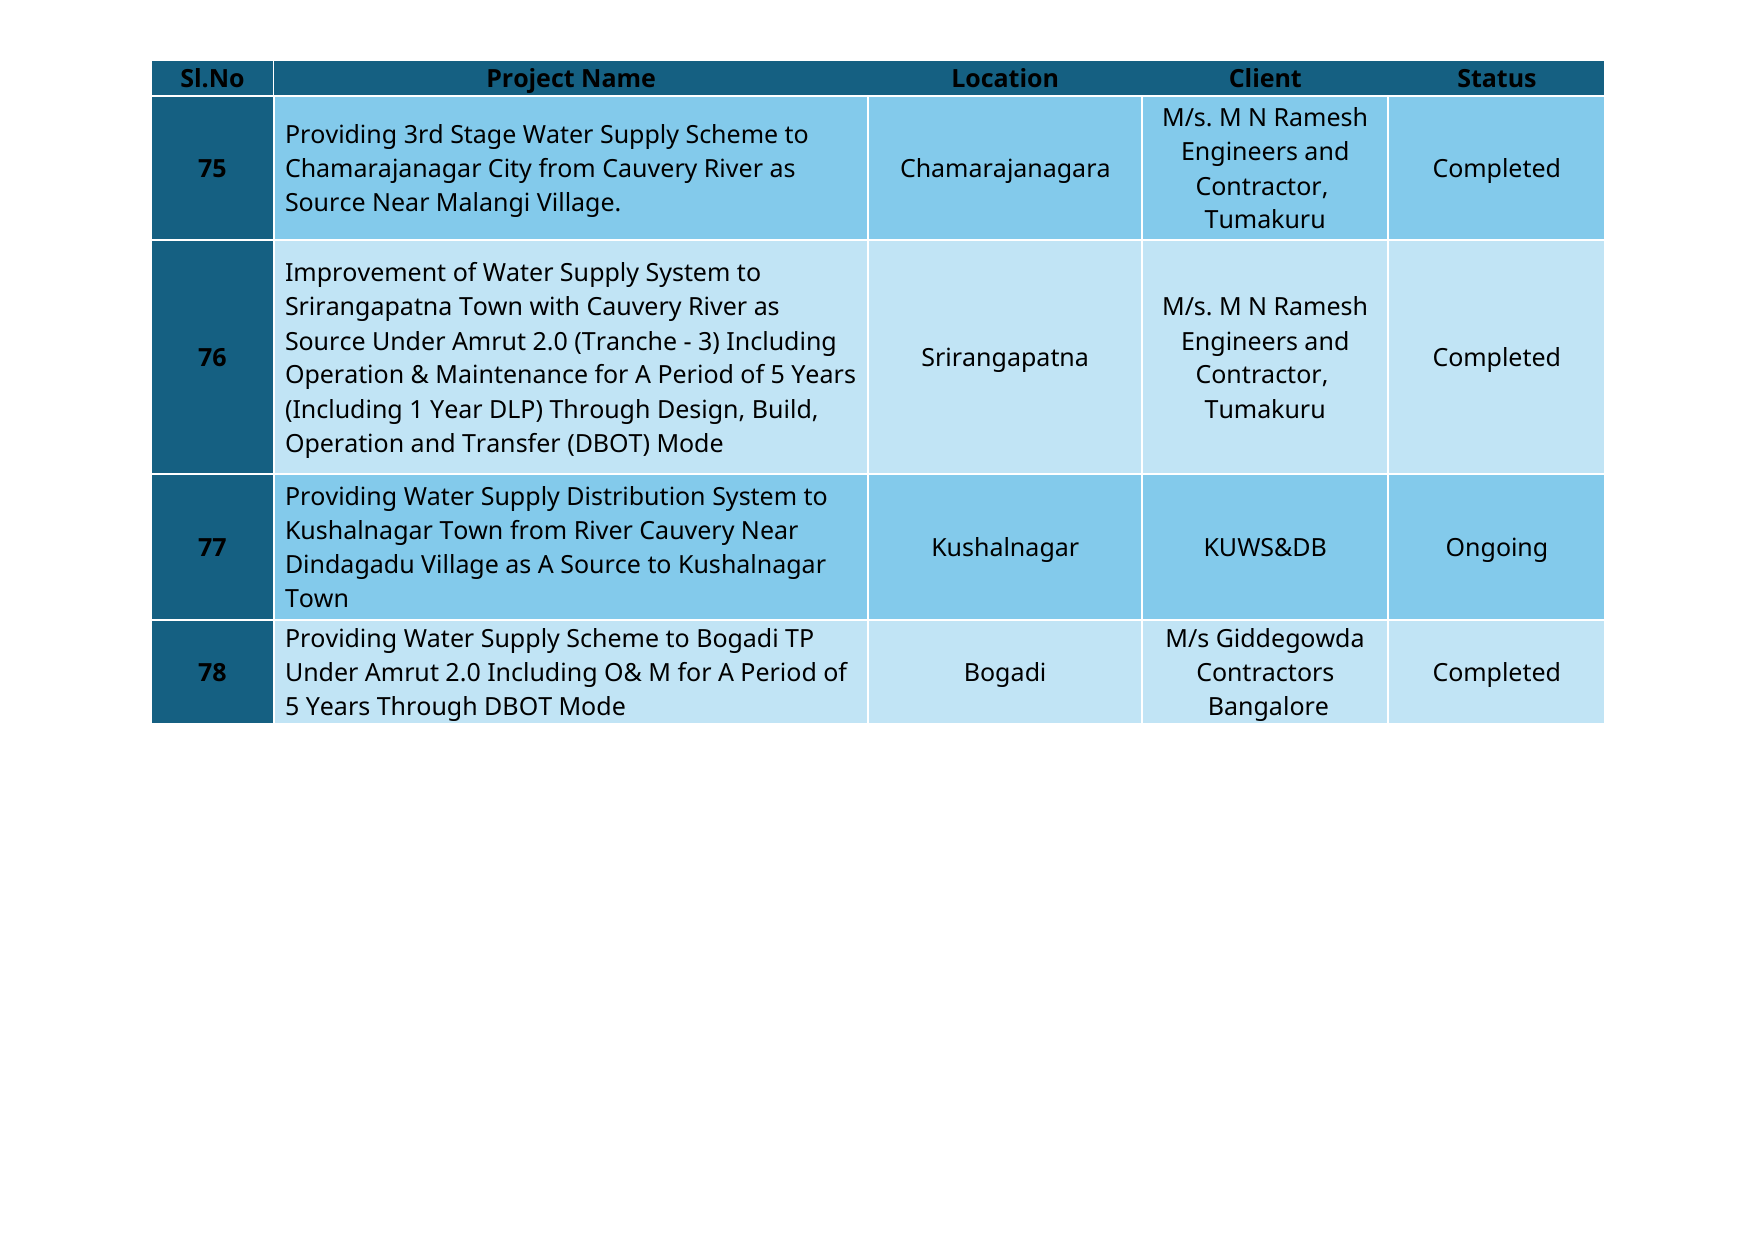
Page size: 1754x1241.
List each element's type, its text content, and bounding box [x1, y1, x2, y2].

table_cell Providing 3rd Stage Water Supply Scheme to Chamarajanagar City from Cauvery River as Source Near Malangi Village. [275, 97, 867, 239]
table_cell Chamarajanagara [869, 97, 1141, 239]
table_cell M/s Giddegowda Contractors Bangalore [1143, 621, 1387, 723]
table_cell Providing Water Supply Distribution System to Kushalnagar Town from River Cauvery Near Dindagadu Village as A Source to Kushalnagar Town [275, 475, 867, 619]
table_cell 78 [152, 621, 273, 723]
table_cell M/s. M N Ramesh Engineers and Contractor, Tumakuru [1143, 241, 1387, 473]
table_cell Bogadi [869, 621, 1141, 723]
table_cell Kushalnagar [869, 475, 1141, 619]
table_header Sl.No [152, 61, 273, 95]
table_header Project Name [274, 61, 868, 95]
table_cell Improvement of Water Supply System to Srirangapatna Town with Cauvery River as Source Under Amrut 2.0 (Tranche - 3) Including Operation & Maintenance for A Period of 5 Years (Including 1 Year DLP) Through Design, Build, Operation and Transfer (DBOT) Mode [275, 241, 867, 473]
table_cell Completed [1389, 97, 1604, 239]
table_header Client [1142, 61, 1388, 95]
table_cell 77 [152, 475, 273, 619]
table_header Location [868, 61, 1142, 95]
table_cell Completed [1389, 621, 1604, 723]
table_cell Ongoing [1389, 475, 1604, 619]
table_cell Completed [1389, 241, 1604, 473]
table_header Status [1388, 61, 1604, 95]
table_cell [1143, 97, 1387, 239]
table_cell Srirangapatna [869, 241, 1141, 473]
table_cell 76 [152, 241, 273, 473]
table_cell Providing Water Supply Scheme to Bogadi TP Under Amrut 2.0 Including O& M for A Period of 5 Years Through DBOT Mode [275, 621, 867, 723]
table_cell KUWS&DB [1143, 475, 1387, 619]
table_cell 75 [152, 97, 273, 239]
